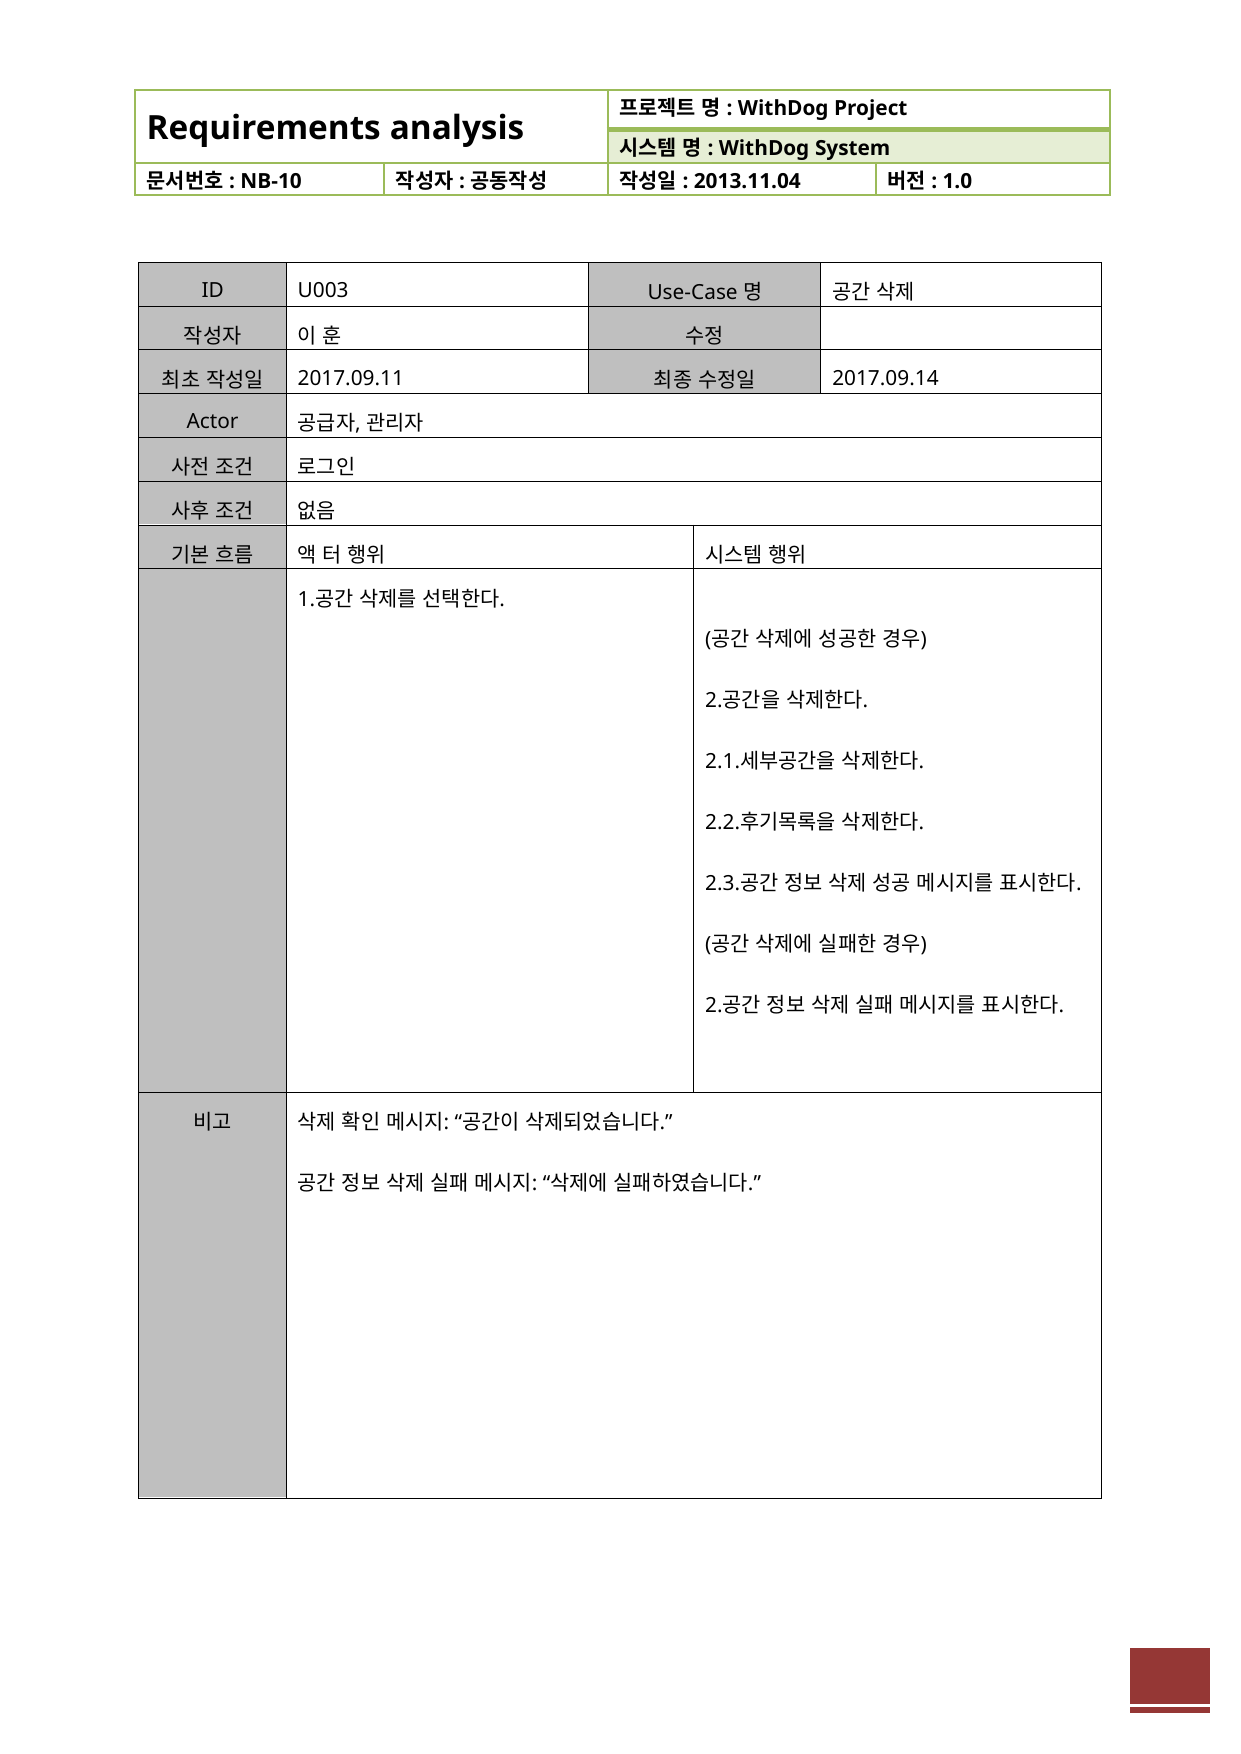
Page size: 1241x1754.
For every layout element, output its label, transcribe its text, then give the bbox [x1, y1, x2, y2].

table_cell [821, 307, 1101, 349]
table_cell 기본 흐름 [139, 526, 286, 568]
table_cell 액 터 행위 [287, 526, 693, 568]
table_cell [139, 569, 286, 1092]
table_header ID [139, 263, 286, 306]
table_header 공간 삭제 [821, 263, 1101, 306]
table_cell 사전 조건 [139, 438, 286, 481]
table_cell 수정 [589, 307, 820, 349]
table_cell 최종 수정일 [589, 350, 820, 393]
table_header Use-Case 명 [589, 263, 820, 306]
table_cell 2017.09.14 [821, 350, 1101, 393]
table_cell 이 훈 [287, 307, 588, 349]
table_cell 시스템 행위 [694, 526, 1101, 568]
table_cell 공급자, 관리자 [287, 394, 1101, 437]
table_cell Actor [139, 394, 286, 437]
table_cell 비고 [139, 1093, 286, 1497]
table_cell 없음 [287, 482, 1101, 524]
table_header U003 [287, 263, 588, 306]
table_cell 1.공간 삭제를 선택한다. [287, 569, 693, 1092]
table_cell 최초 작성일 [139, 350, 286, 393]
table_cell (공간 삭제에 성공한 경우) 2.공간을 삭제한다. 2.1.세부공간을 삭제한다. 2.2.후기목록을 삭제한다. 2.3.공간 정보 삭제 성공 메시지를 표시한다. (공간 삭제에 실패한 경우) 2.공간 정보 삭제 실패 메시지를 표시한다. [694, 569, 1101, 1092]
table_cell 삭제 확인 메시지: “공간이 삭제되었습니다.” 공간 정보 삭제 실패 메시지: “삭제에 실패하였습니다.” [287, 1093, 1101, 1497]
table_cell 작성자 [139, 307, 286, 349]
table_cell 사후 조건 [139, 482, 286, 524]
table_cell 2017.09.11 [287, 350, 588, 393]
table_cell 로그인 [287, 438, 1101, 481]
